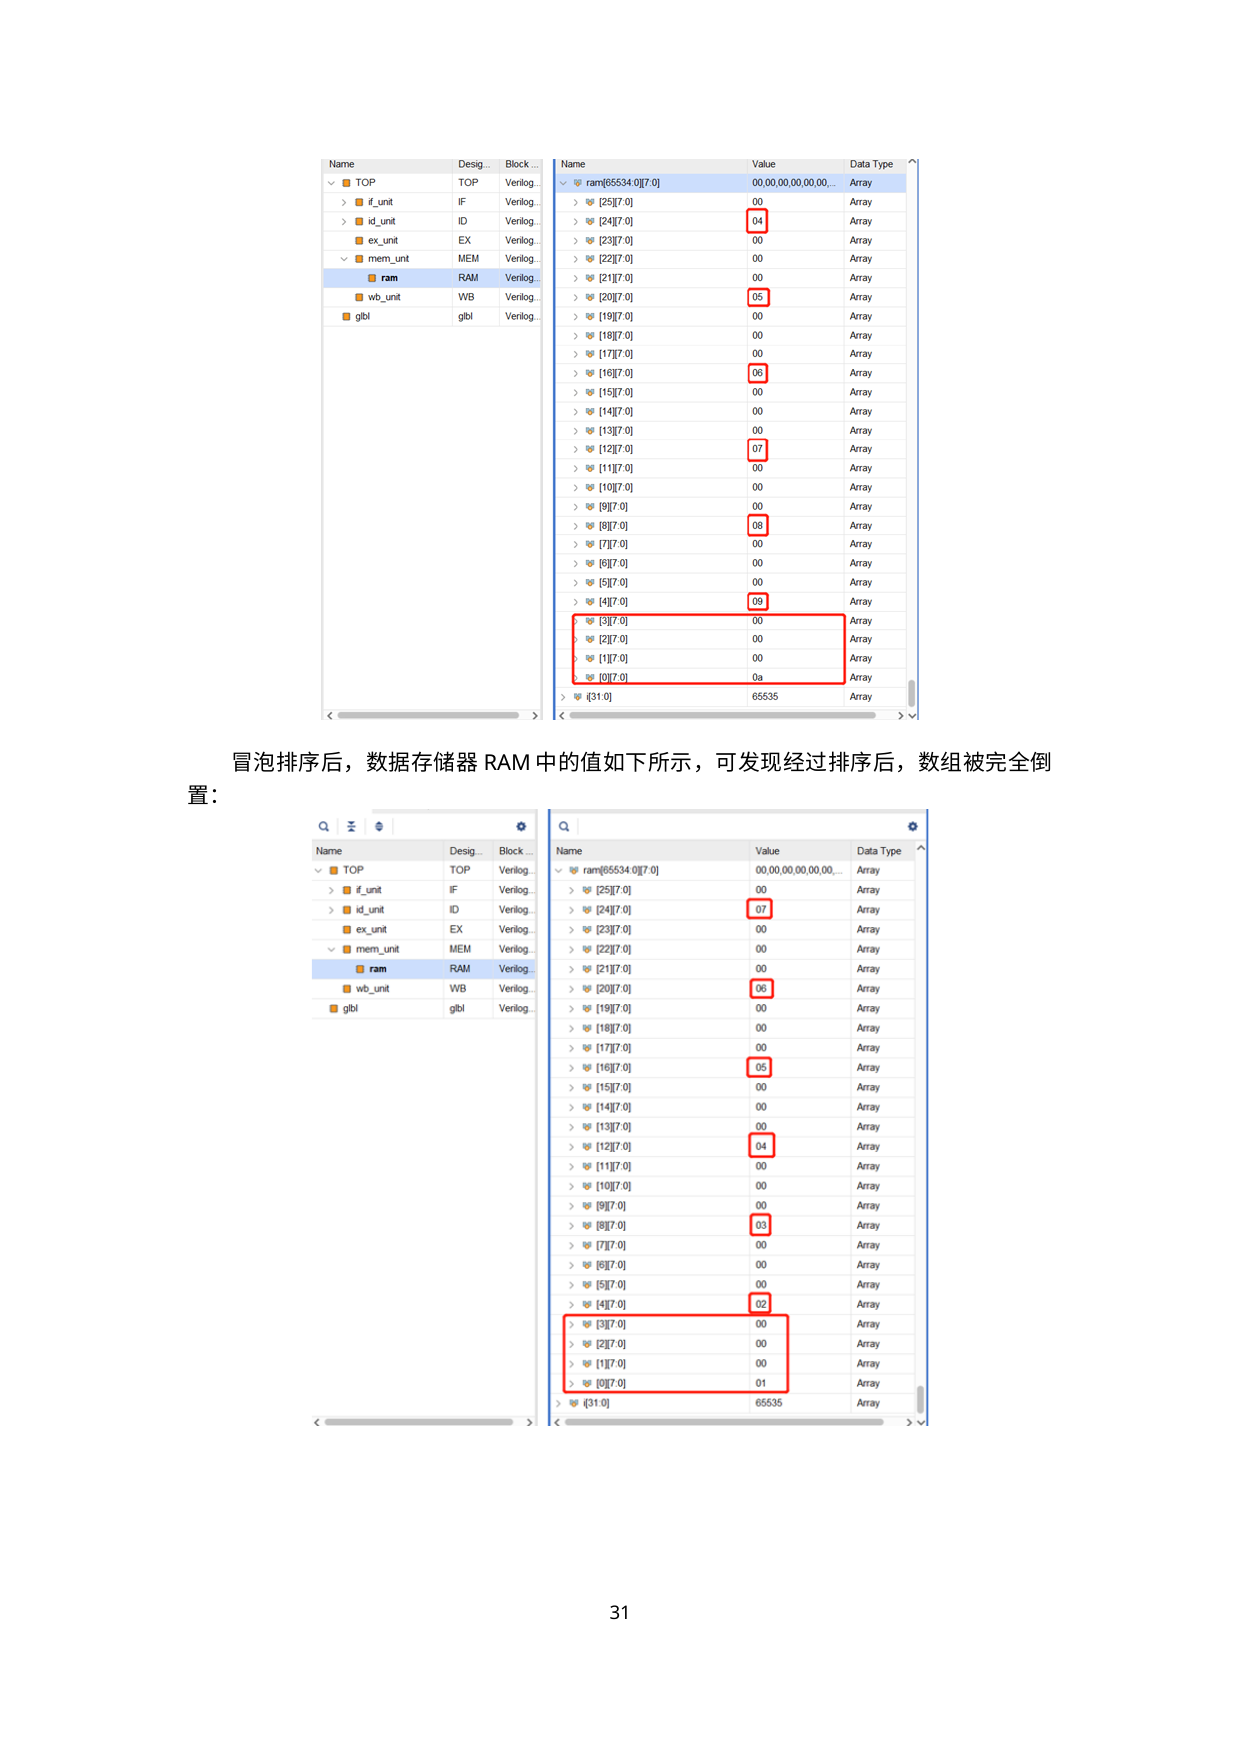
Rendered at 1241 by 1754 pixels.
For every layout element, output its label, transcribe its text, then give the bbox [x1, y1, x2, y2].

picture [321, 159, 919, 720]
text 冒泡排序后，数据存储器RAM中的值如下所示，可发现经过排序后，数组被完全倒置： [187, 745, 1053, 810]
picture [311, 809, 929, 1426]
